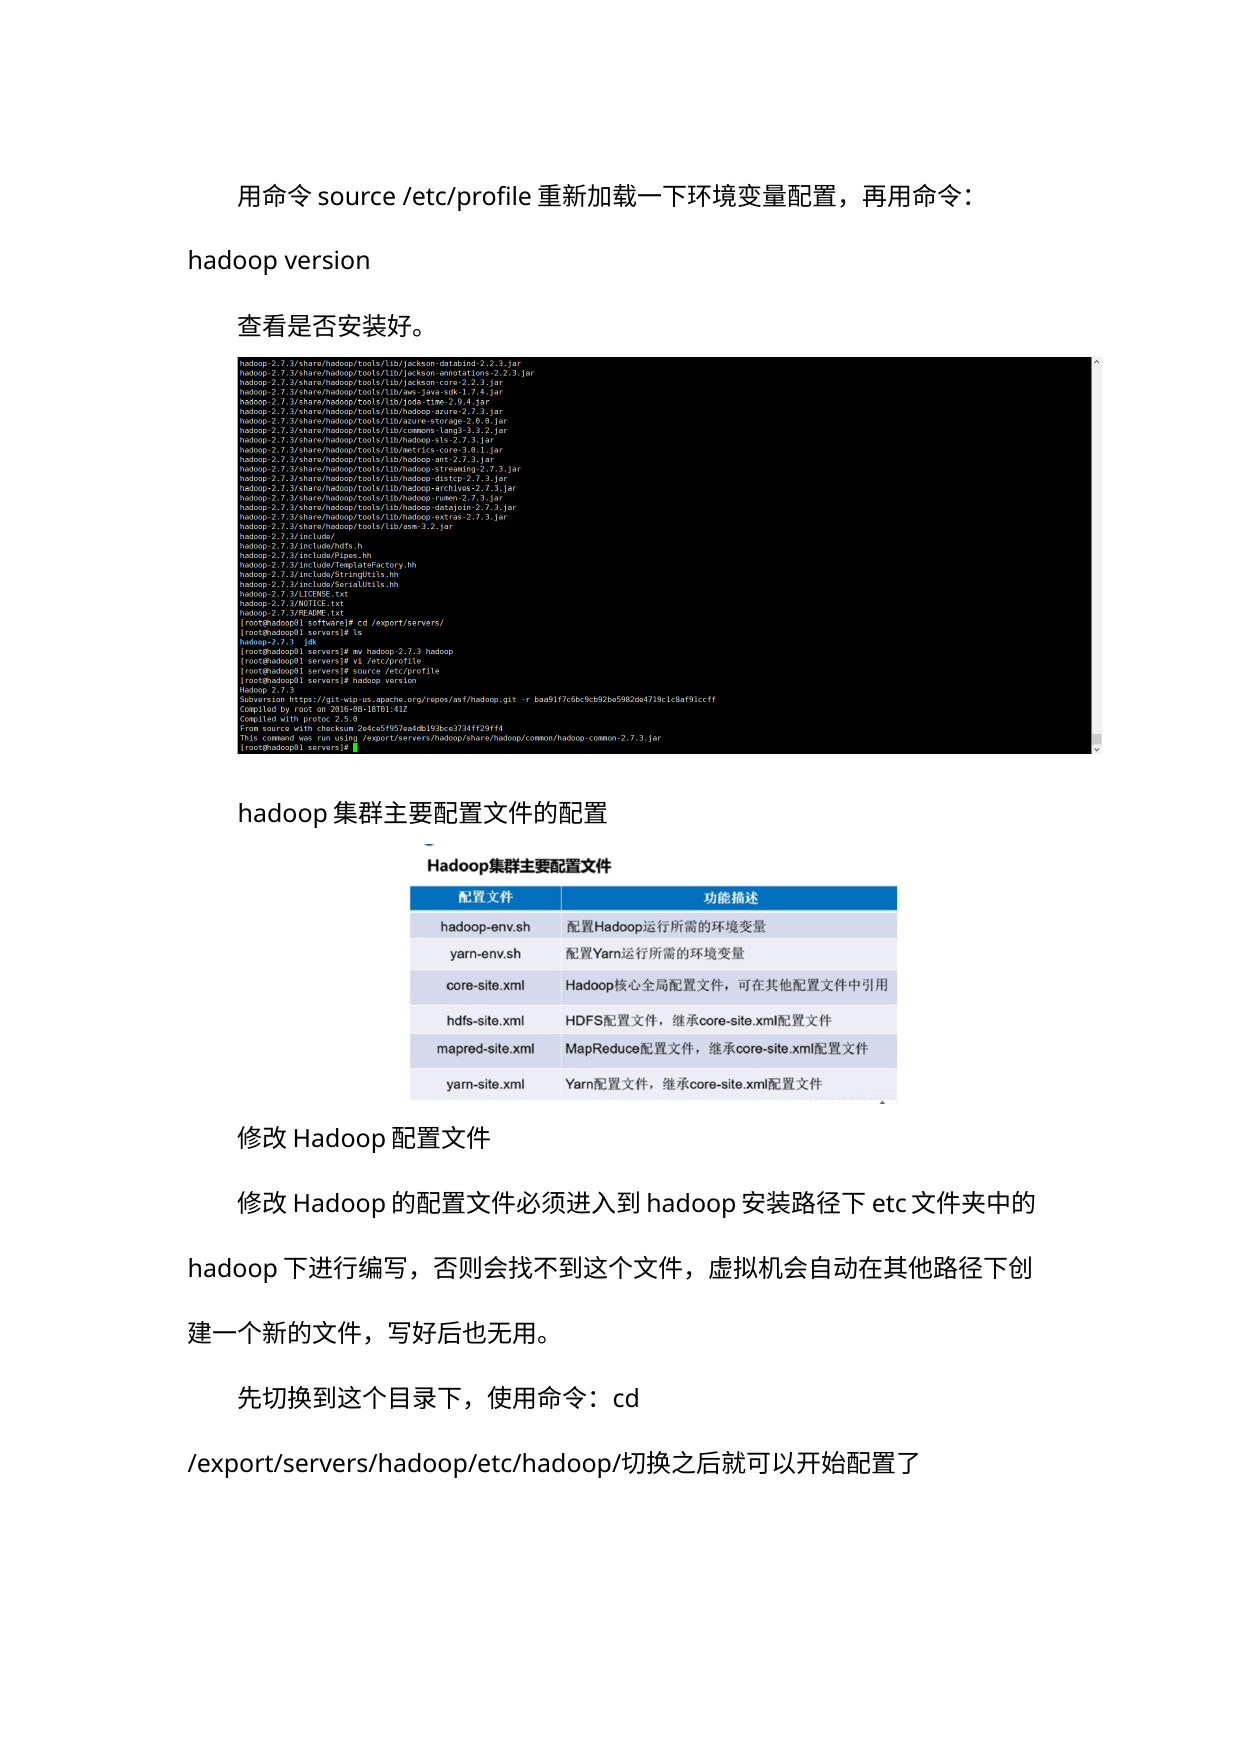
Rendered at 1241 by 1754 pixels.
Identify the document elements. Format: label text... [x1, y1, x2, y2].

text 先切换到这个目录下，使用命令：cd /export/servers/hadoop/etc/hadoop/切换之后就可以开始配置了 [187, 1364, 1053, 1494]
text 用命令source /etc/profile重新加载一下环境变量配置，再用命令：hadoop version [187, 162, 1053, 292]
text hadoop集群主要配置文件的配置 [187, 779, 1053, 844]
text 修改Hadoop的配置文件必须进入到hadoop安装路径下etc文件夹中的hadoop下进行编写，否则会找不到这个文件，虚拟机会自动在其他路径下创建一个新的文件，写好后也无用。 [187, 1169, 1053, 1364]
picture [393, 844, 898, 1104]
text 查看是否安装好。 [187, 292, 1053, 357]
text 修改Hadoop配置文件 [187, 1104, 1053, 1169]
picture [237, 357, 1102, 754]
